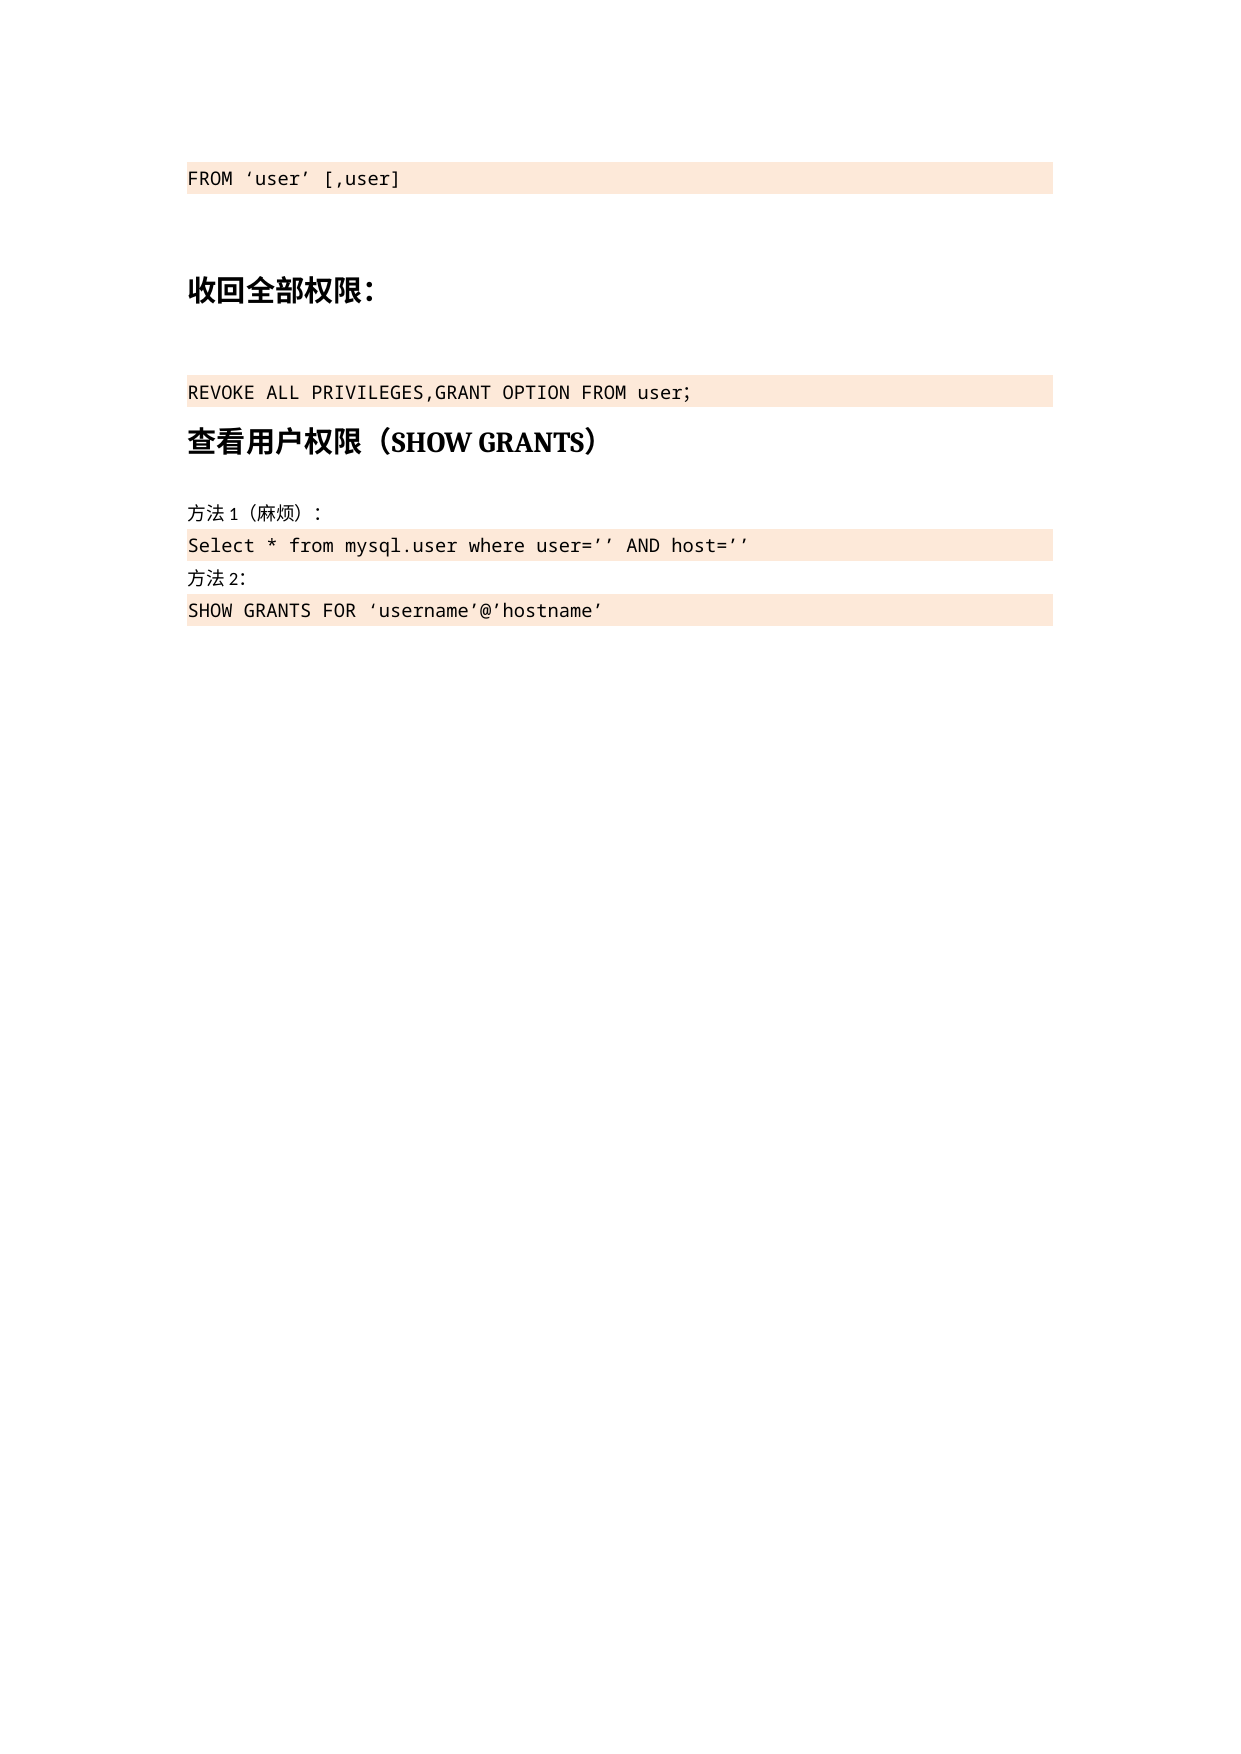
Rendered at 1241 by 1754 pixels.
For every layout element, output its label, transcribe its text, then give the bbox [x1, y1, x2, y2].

text REVOKE ALL PRIVILEGES,GRANT OPTION FROM user； [187, 375, 1053, 407]
text FROM ‘user’ [,user] [187, 162, 1053, 194]
subtitle 查看用户权限（SHOW GRANTS） [187, 407, 1053, 472]
text Select * from mysql.user where user=’’ AND host=’’ [187, 529, 1053, 561]
text SHOW GRANTS FOR ‘username’@’hostname’ [187, 594, 1053, 626]
text 方法1（麻烦）： [187, 496, 1053, 529]
text 方法2： [187, 561, 1053, 594]
subtitle 收回全部权限： [187, 256, 1053, 321]
